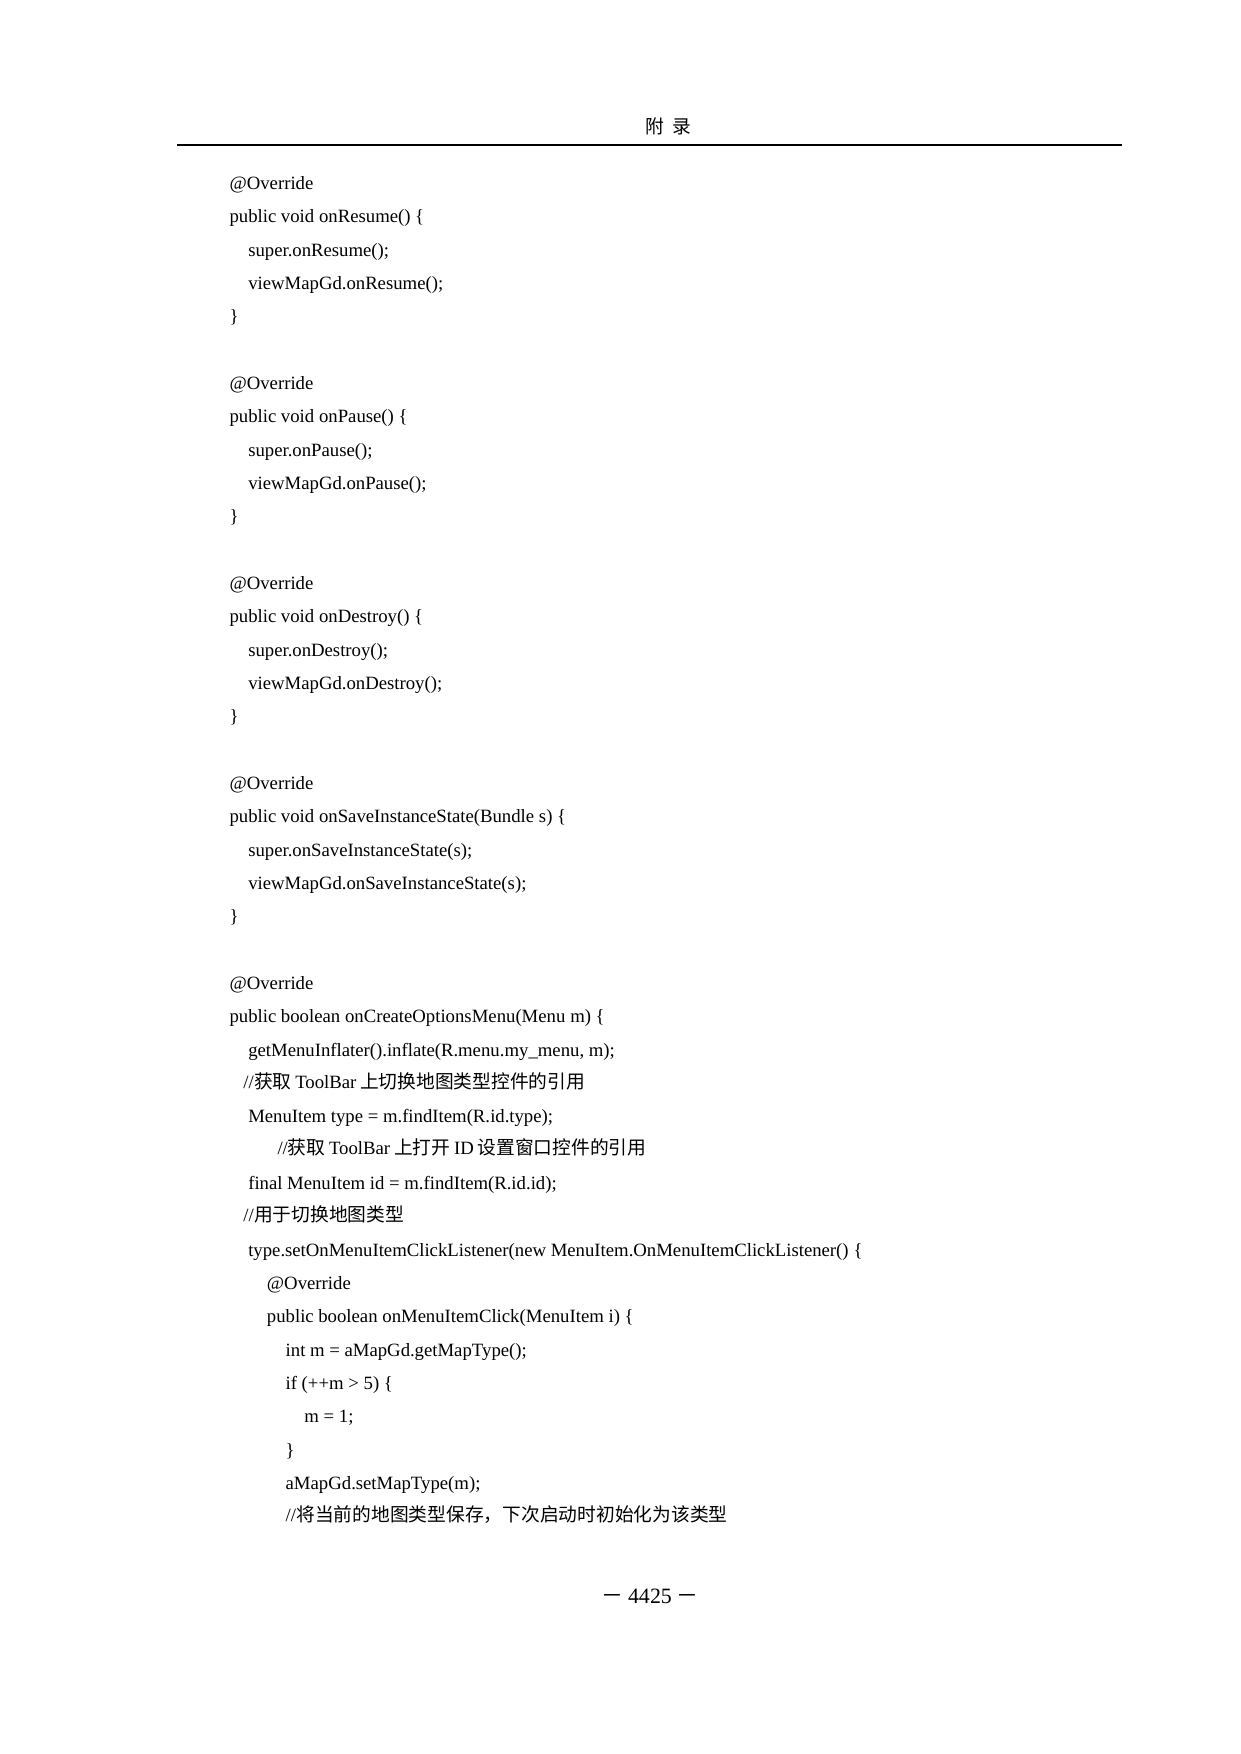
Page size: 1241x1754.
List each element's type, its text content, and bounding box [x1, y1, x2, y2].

text public boolean onMenuItemClick(MenuItem i) { [177, 1293, 1122, 1327]
text @Override [177, 360, 1122, 393]
text @Override [177, 160, 1122, 193]
text } [177, 693, 1122, 727]
text viewMapGd.onPause(); [177, 460, 1122, 493]
text viewMapGd.onDestroy(); [177, 660, 1122, 693]
text //获取ToolBar上切换地图类型控件的引用 [177, 1060, 1122, 1093]
text @Override [177, 1260, 1122, 1293]
text int m = aMapGd.getMapType(); [177, 1327, 1122, 1360]
text aMapGd.setMapType(m); [177, 1460, 1122, 1493]
text } [177, 293, 1122, 327]
text type.setOnMenuItemClickListener(new MenuItem.OnMenuItemClickListener() { [177, 1227, 1122, 1260]
text //将当前的地图类型保存，下次启动时初始化为该类型 [177, 1493, 1122, 1527]
text m = 1; [177, 1393, 1122, 1427]
text viewMapGd.onSaveInstanceState(s); [177, 860, 1122, 893]
text MenuItem type = m.findItem(R.id.type); [177, 1093, 1122, 1127]
text super.onPause(); [177, 427, 1122, 460]
text public void onPause() { [177, 393, 1122, 427]
text public void onSaveInstanceState(Bundle s) { [177, 793, 1122, 827]
text if (++m > 5) { [177, 1360, 1122, 1393]
text viewMapGd.onResume(); [177, 260, 1122, 293]
text super.onDestroy(); [177, 627, 1122, 660]
text @Override [177, 760, 1122, 793]
text } [177, 893, 1122, 927]
text public boolean onCreateOptionsMenu(Menu m) { [177, 993, 1122, 1027]
text //获取ToolBar上打开ID设置窗口控件的引用 [221, 1127, 1122, 1160]
text } [177, 493, 1122, 527]
text public void onResume() { [177, 193, 1122, 227]
text //用于切换地图类型 [177, 1193, 1122, 1227]
text public void onDestroy() { [177, 593, 1122, 627]
text } [177, 1427, 1122, 1460]
text super.onResume(); [177, 227, 1122, 260]
text getMenuInflater().inflate(R.menu.my_menu, m); [177, 1027, 1122, 1060]
text final MenuItem id = m.findItem(R.id.id); [177, 1160, 1122, 1193]
text super.onSaveInstanceState(s); [177, 827, 1122, 860]
text @Override [177, 960, 1122, 993]
text @Override [177, 560, 1122, 593]
